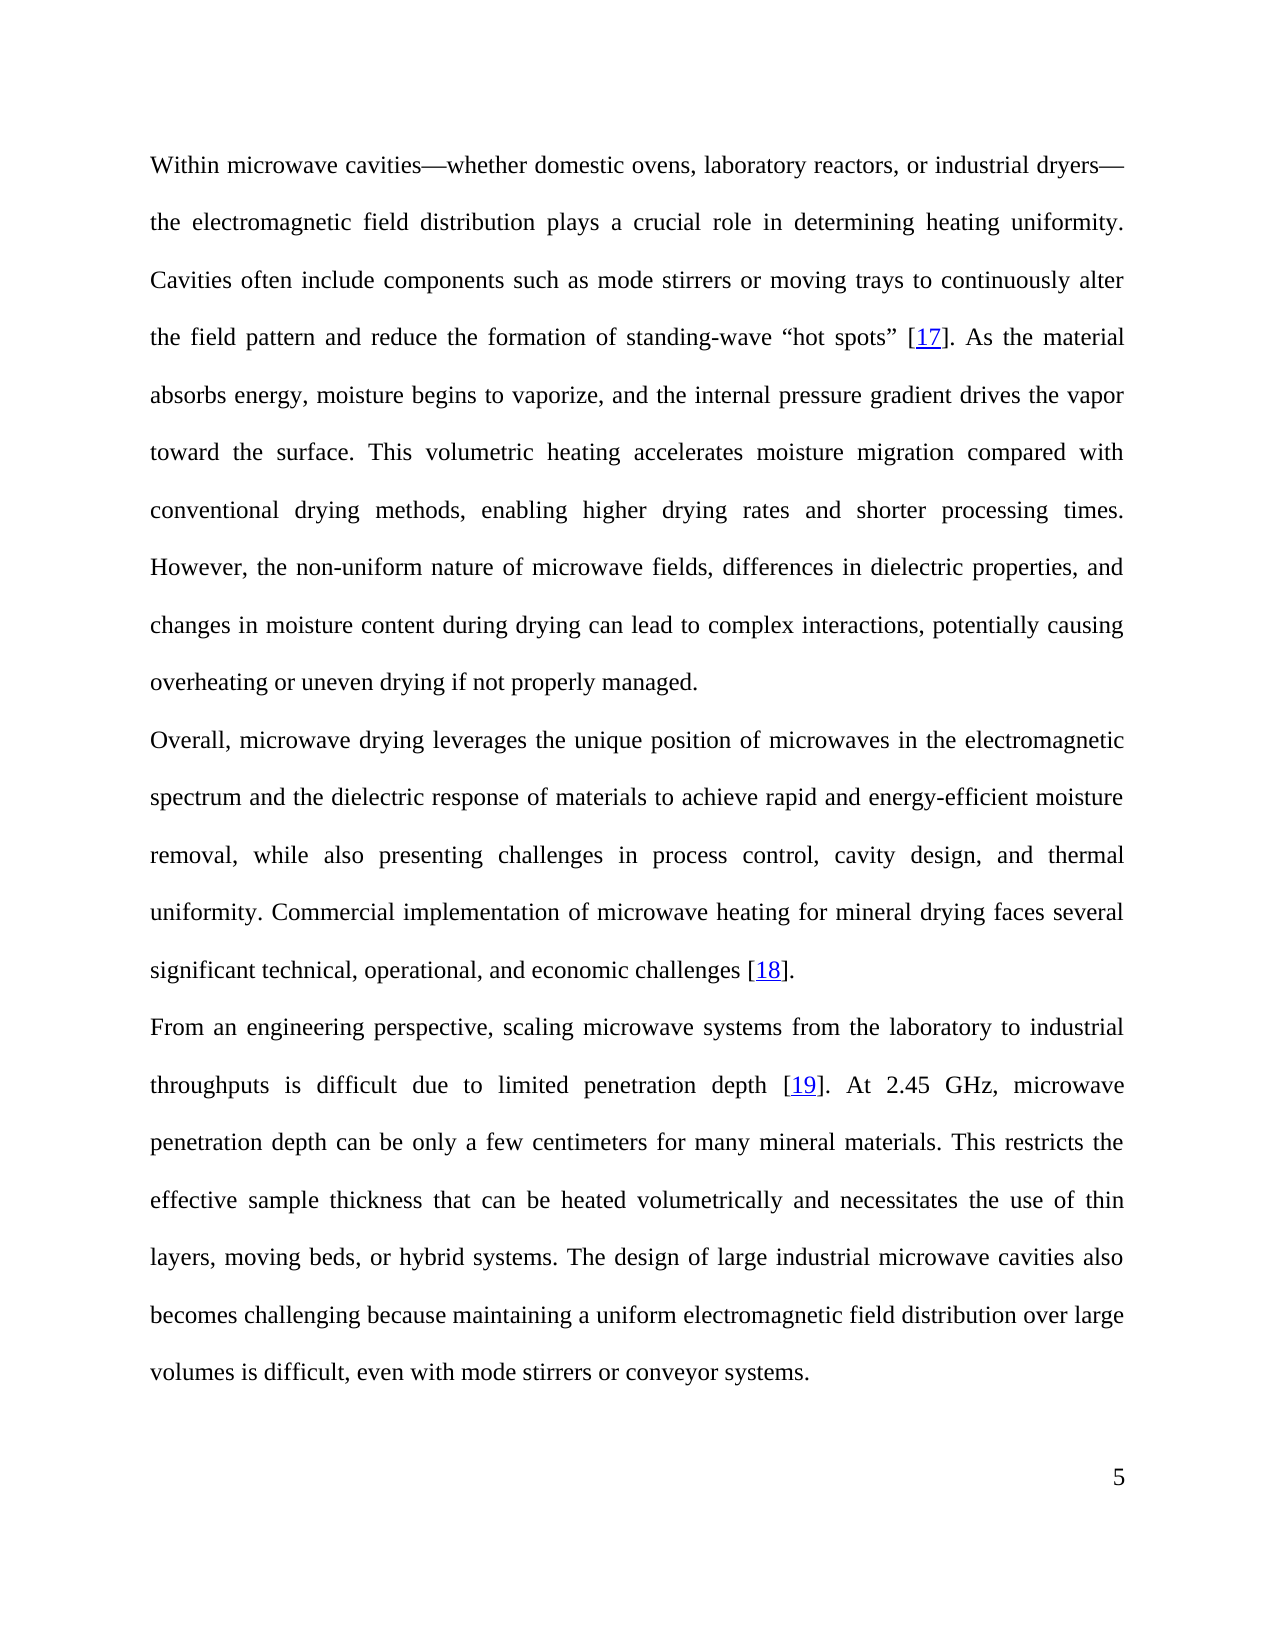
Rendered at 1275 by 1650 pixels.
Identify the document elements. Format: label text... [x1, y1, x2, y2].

text From an engineering perspective, scaling microwave systems from the laboratory to industrial throughputs is difficult due to limited penetration depth [19]. At 2.45 GHz, microwave penetration depth can be only a few centimeters for many mineral materials. This restricts the effective sample thickness that can be heated volumetrically and necessitates the use of thin layers, moving beds, or hybrid systems. The design of large industrial microwave cavities also becomes challenging because maintaining a uniform electromagnetic field distribution over large volumes is difficult, even with mode stirrers or conveyor systems. [150, 1012, 1125, 1386]
text Overall, microwave drying leverages the unique position of microwaves in the electromagnetic spectrum and the dielectric response of materials to achieve rapid and energy-efficient moisture removal, while also presenting challenges in process control, cavity design, and thermal uniformity. Commercial implementation of microwave heating for mineral drying faces several significant technical, operational, and economic challenges [18]. [150, 725, 1125, 984]
text Within microwave cavities—whether domestic ovens, laboratory reactors, or industrial dryers—the electromagnetic field distribution plays a crucial role in determining heating uniformity. Cavities often include components such as mode stirrers or moving trays to continuously alter the field pattern and reduce the formation of standing-wave “hot spots” [17]. As the material absorbs energy, moisture begins to vaporize, and the internal pressure gradient drives the vapor toward the surface. This volumetric heating accelerates moisture migration compared with conventional drying methods, enabling higher drying rates and shorter processing times. However, the non-uniform nature of microwave fields, differences in dielectric properties, and changes in moisture content during drying can lead to complex interactions, potentially causing overheating or uneven drying if not properly managed. [150, 150, 1125, 696]
